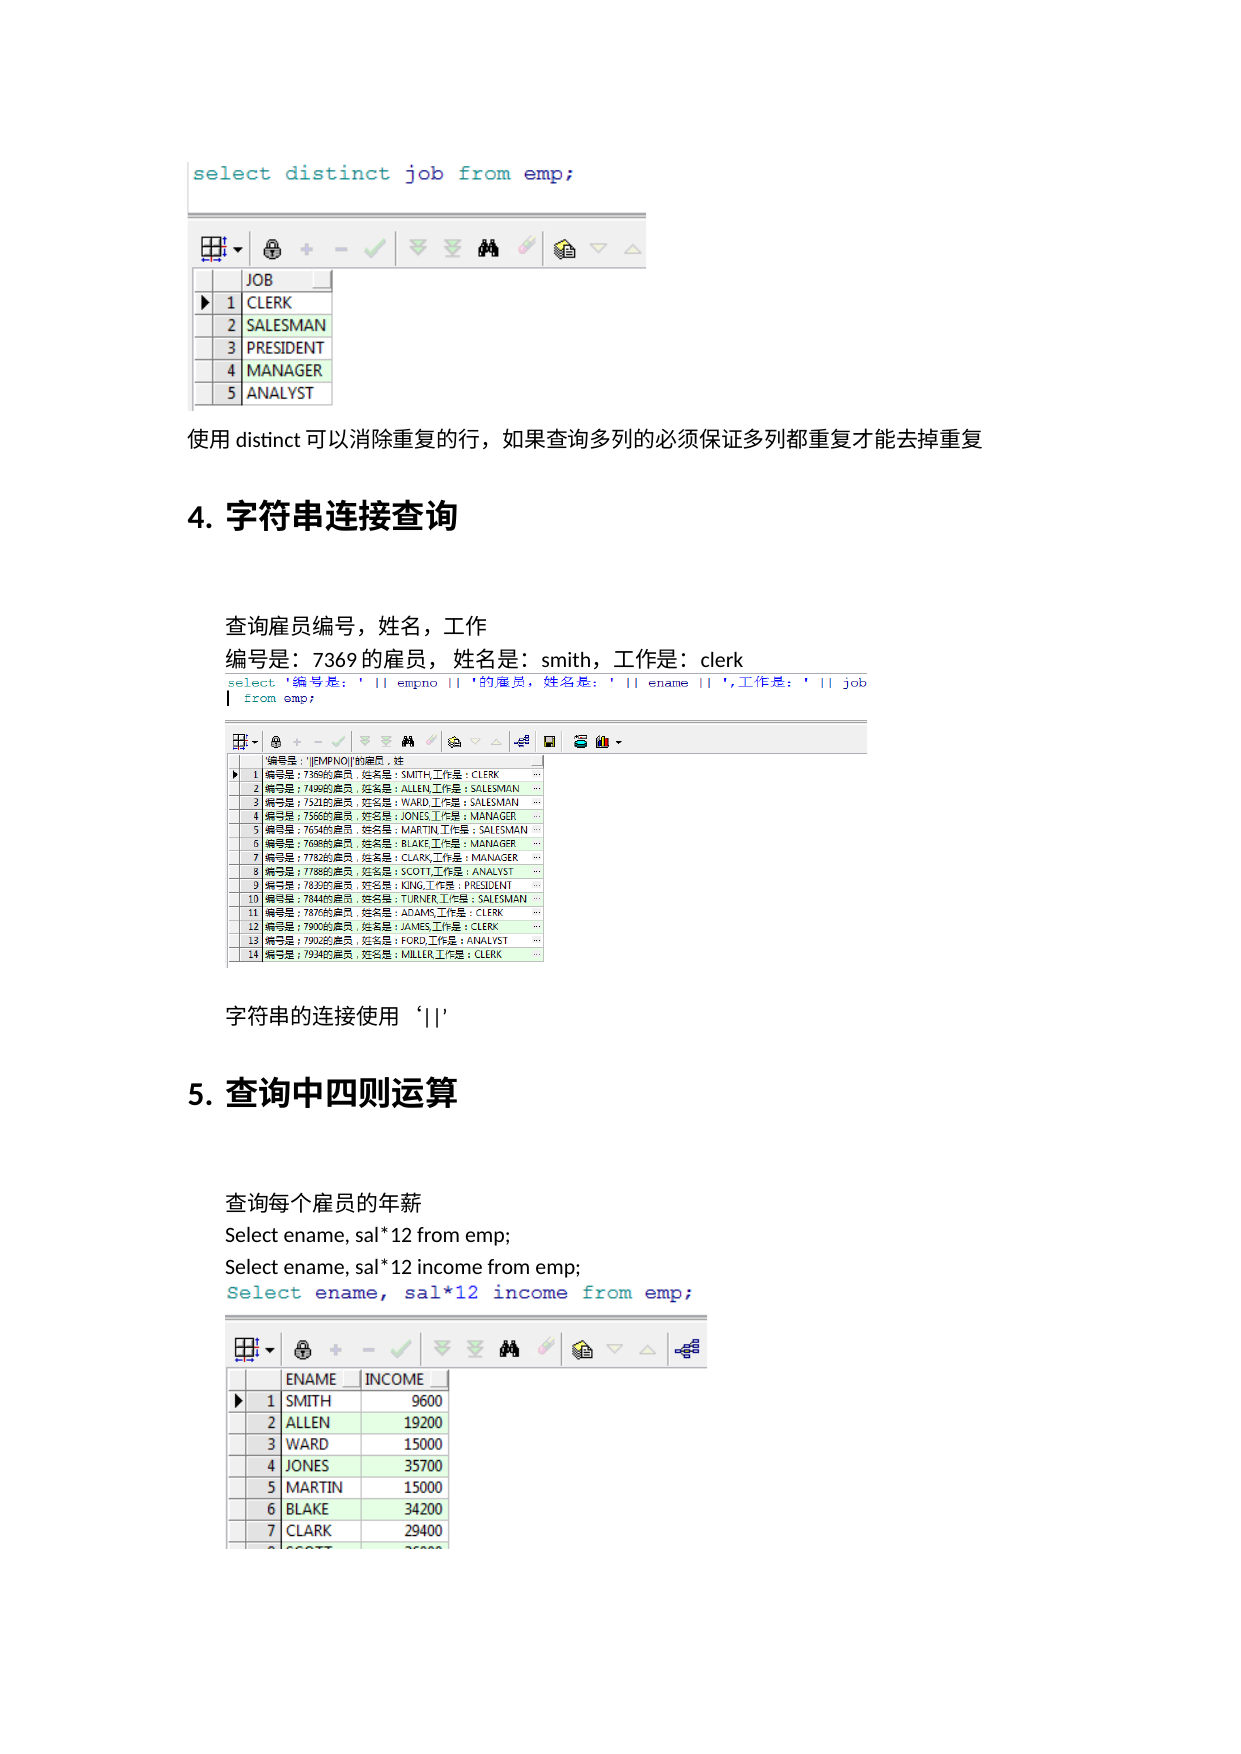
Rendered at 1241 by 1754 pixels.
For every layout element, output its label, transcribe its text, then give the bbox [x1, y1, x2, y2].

picture [225, 673, 868, 968]
list 编号是：7369的雇员， 姓名是：smith，工作是：clerk [225, 641, 1053, 674]
list 查询雇员编号，姓名，工作 [225, 609, 1053, 641]
list Select ename, sal*12 from emp; [225, 1218, 1053, 1251]
subtitle 查询中四则运算 [187, 1058, 1053, 1123]
subtitle 字符串连接查询 [187, 482, 1053, 547]
text 使用distinct可以消除重复的行，如果查询多列的必须保证多列都重复才能去掉重复 [187, 422, 1053, 454]
picture [187, 162, 647, 411]
list 查询每个雇员的年薪 [225, 1186, 1053, 1218]
picture [225, 1283, 708, 1549]
list Select ename, sal*12 income from emp; [225, 1251, 1053, 1283]
list 字符串的连接使用‘||’ [225, 999, 1053, 1031]
